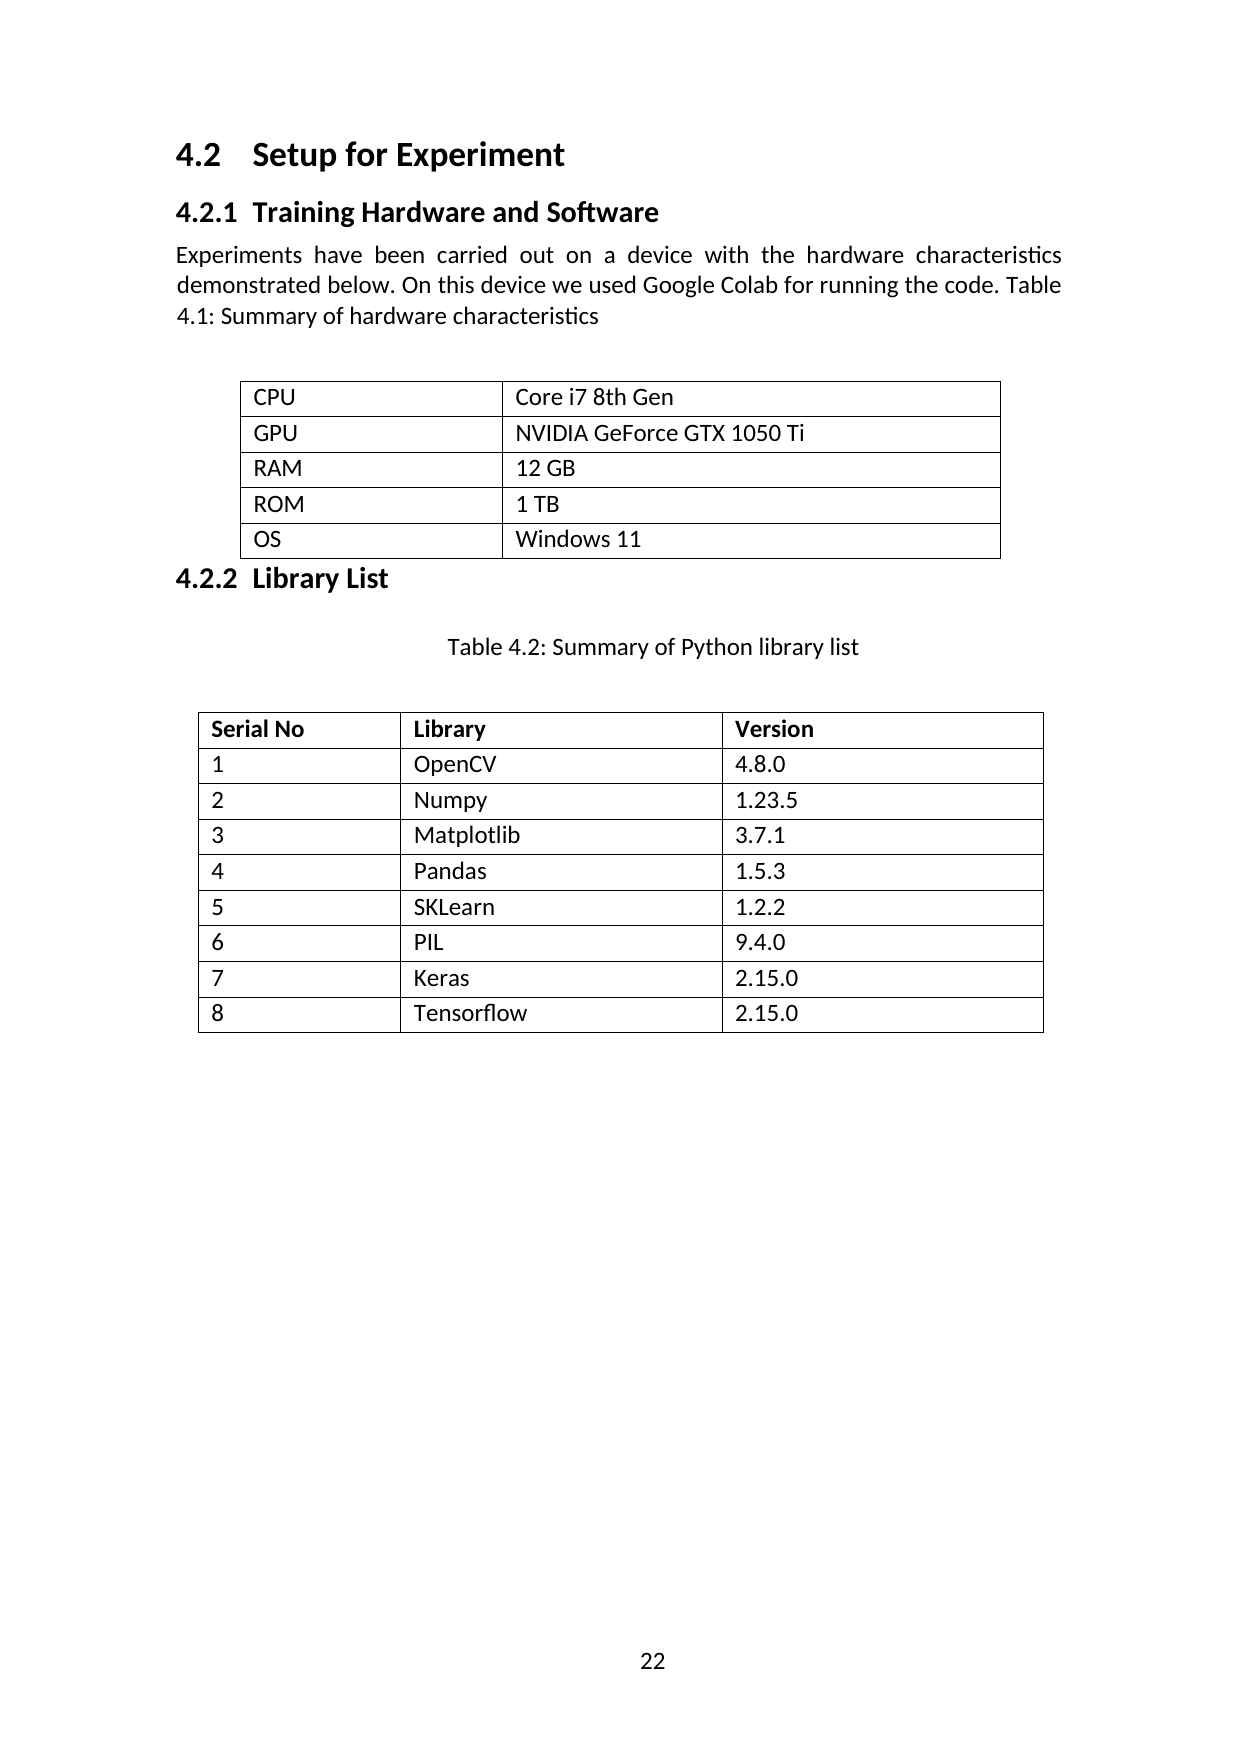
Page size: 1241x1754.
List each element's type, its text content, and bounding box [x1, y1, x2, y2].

text Experiments have been carried out on a device with the hardware characteristics demonstrated below. On this device we used Google Colab for running the code. Table 4.1: Summary of hardware characteristics [176, 239, 1063, 330]
subtitle 4.2 Setup for Experiment [176, 132, 1129, 175]
table_cell Numpy [401, 784, 722, 819]
table_header Serial No [199, 713, 400, 748]
table_cell Tensorflow [401, 998, 722, 1032]
table_header CPU [241, 382, 502, 416]
table_cell 2.15.0 [723, 998, 1043, 1032]
table_cell 9.4.0 [723, 926, 1043, 961]
table_cell NVIDIA GeForce GTX 1050 Ti [503, 417, 1000, 452]
table_cell Matplotlib [401, 820, 722, 854]
table_cell GPU [241, 417, 502, 452]
table_cell OpenCV [401, 749, 722, 783]
table_header Version [723, 713, 1043, 748]
table_cell Pandas [401, 855, 722, 890]
table_cell 4 [199, 855, 400, 890]
table_cell 6 [199, 926, 400, 961]
table_header Core i7 8th Gen [503, 382, 1000, 416]
table_cell 8 [199, 998, 400, 1032]
table_cell SKLearn [401, 891, 722, 925]
subtitle 4.2.1 Training Hardware and Software [176, 193, 1129, 229]
table_cell 1 [199, 749, 400, 783]
table_cell 7 [199, 962, 400, 996]
table_cell 1.2.2 [723, 891, 1043, 925]
table_cell ROM [241, 488, 502, 523]
table_cell 1.5.3 [723, 855, 1043, 890]
table_cell 3.7.1 [723, 820, 1043, 854]
table_cell Windows 11 [503, 524, 1000, 558]
table_cell RAM [241, 453, 502, 487]
table_cell 12 GB [503, 453, 1000, 487]
table_cell PIL [401, 926, 722, 961]
table_cell 2 [199, 784, 400, 819]
table_cell 4.8.0 [723, 749, 1043, 783]
table_cell 1 TB [503, 488, 1000, 523]
table_header Library [401, 713, 722, 748]
text Table 4.2: Summary of Python library list [177, 631, 1129, 662]
table_cell 3 [199, 820, 400, 854]
table_cell 5 [199, 891, 400, 925]
table_cell 1.23.5 [723, 784, 1043, 819]
table_cell OS [241, 524, 502, 558]
subtitle 4.2.2 Library List [176, 559, 1129, 596]
table_cell 2.15.0 [723, 962, 1043, 996]
table_cell Keras [401, 962, 722, 996]
